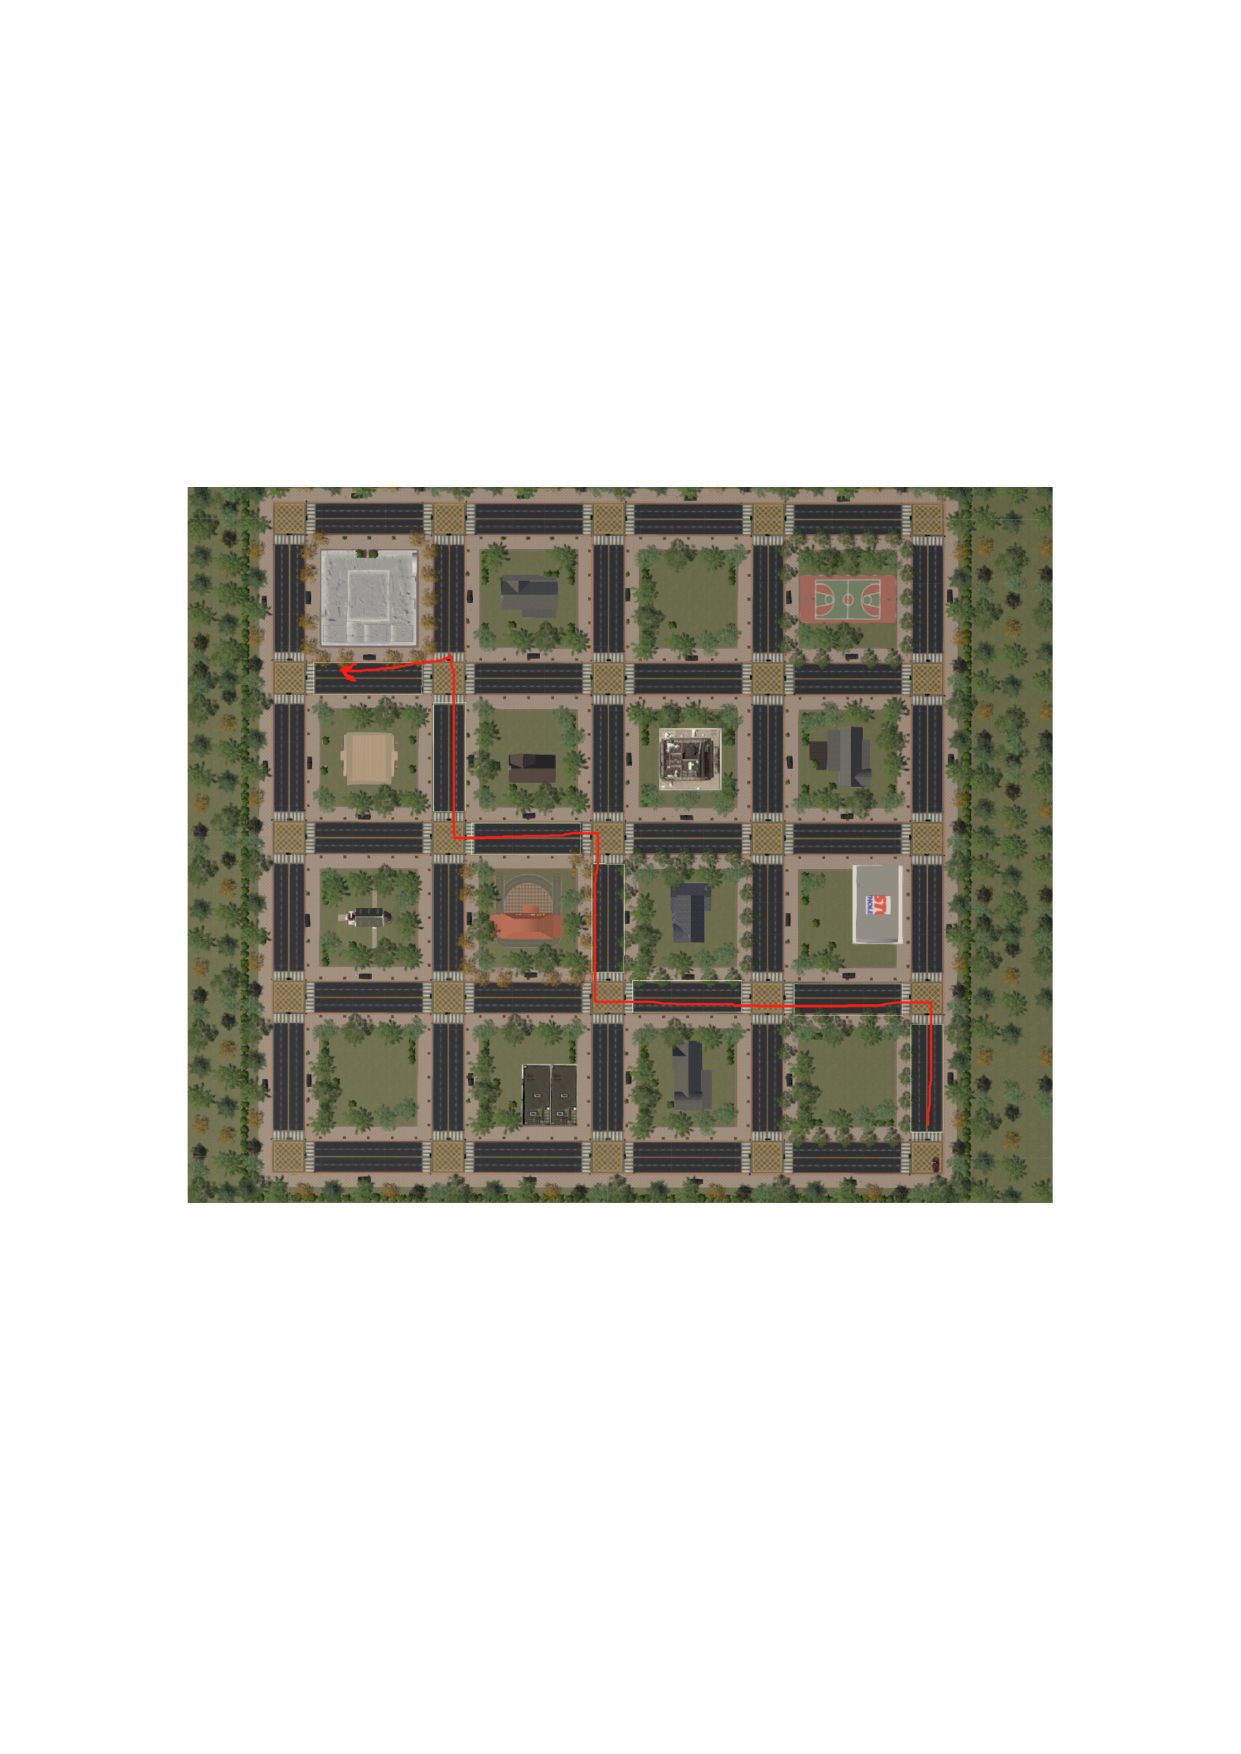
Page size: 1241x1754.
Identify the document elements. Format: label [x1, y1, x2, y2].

picture [187, 487, 1053, 1203]
